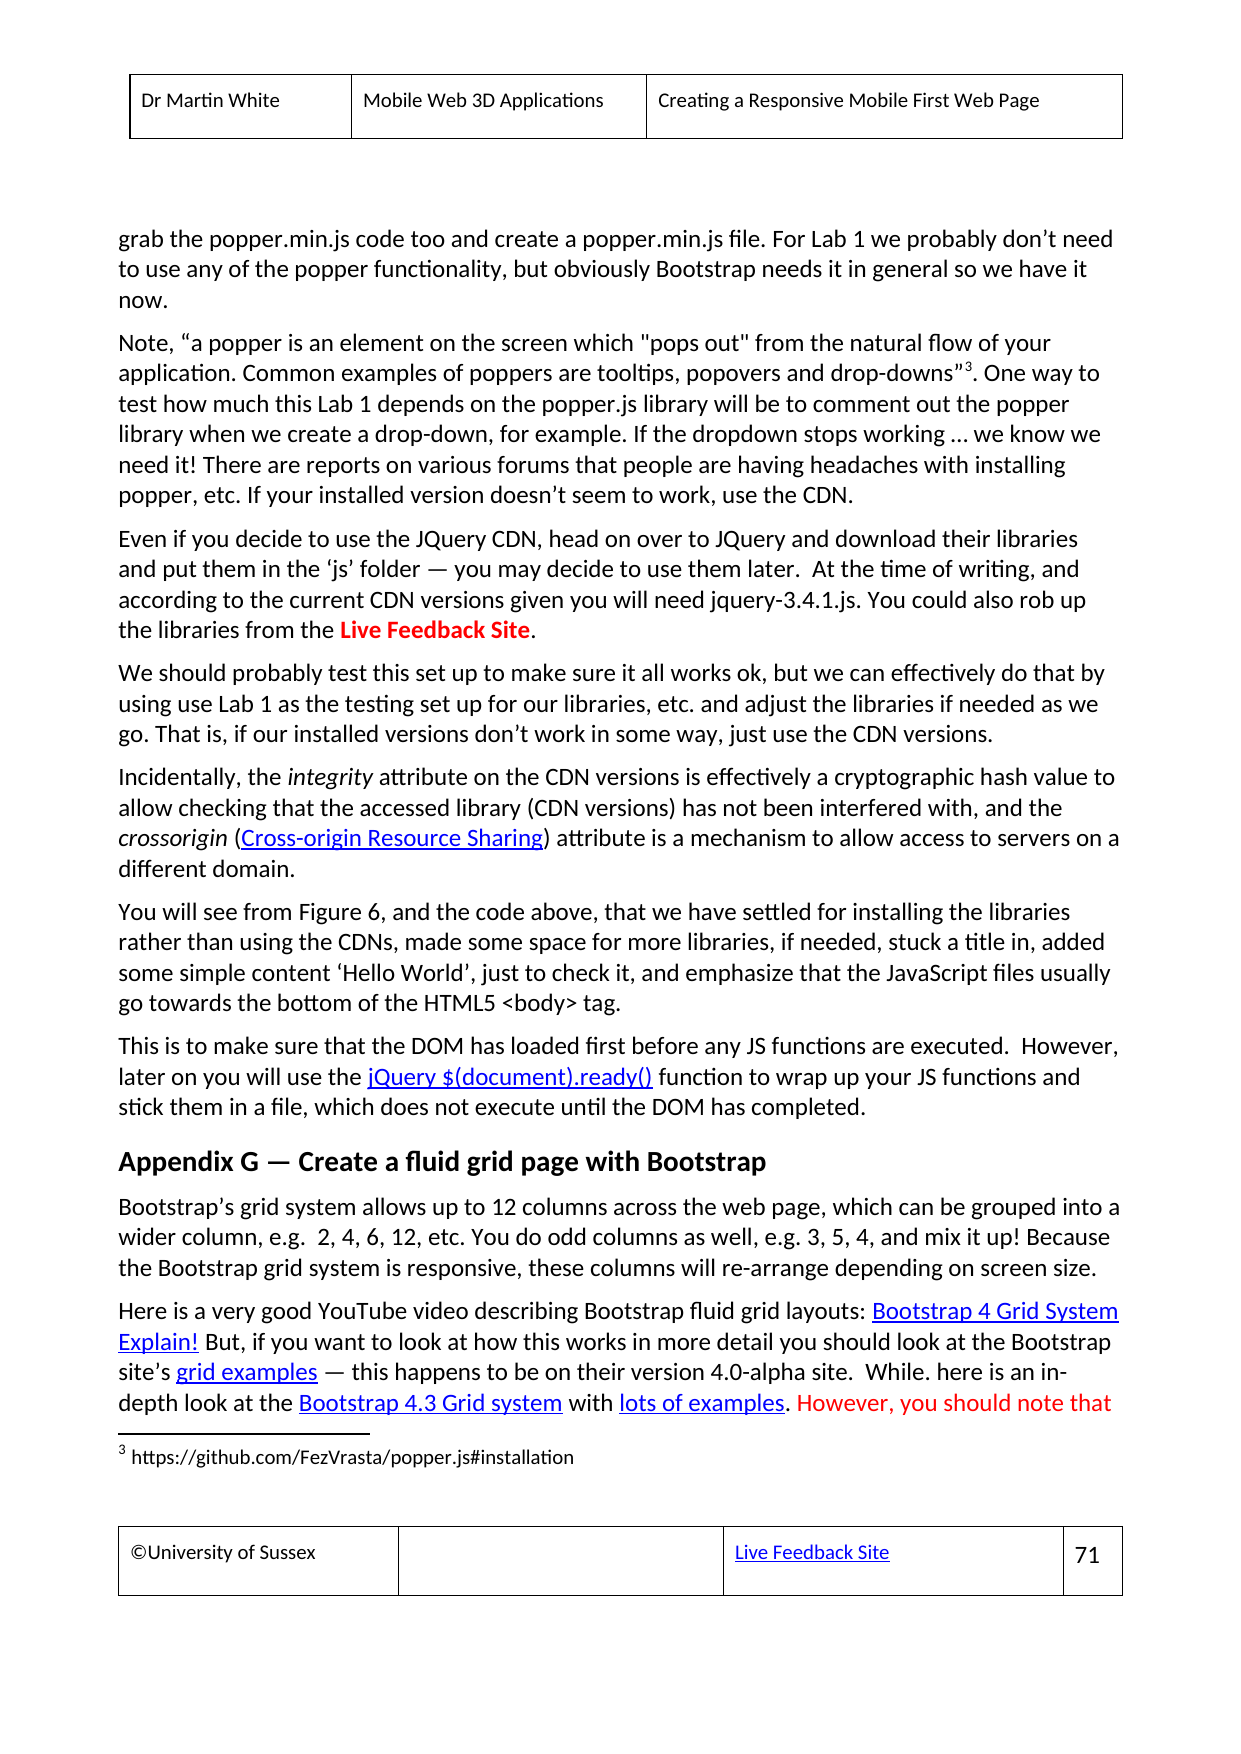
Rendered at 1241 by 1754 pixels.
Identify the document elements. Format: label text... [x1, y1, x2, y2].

text Bootstrap’s grid system allows up to 12 columns across the web page, which can be grouped into a wider column, e.g. 2, 4, 6, 12, etc. You do odd columns as well, e.g. 3, 5, 4, and mix it up! Because the Bootstrap grid system is responsive, these columns will re-arrange depending on screen size. [118, 1191, 1122, 1283]
text We should probably test this set up to make sure it all works ok, but we can effectively do that by using use Lab 1 as the testing set up for our libraries, etc. and adjust the libraries if needed as we go. That is, if our installed versions don’t work in some way, just use the CDN versions. [118, 657, 1122, 749]
text Even if you decide to use the JQuery CDN, head on over to JQuery and download their libraries and put them in the ‘js’ folder — you may decide to use them later. At the time of writing, and according to the current CDN versions given you will need jquery-3.4.1.js. You could also rob up the libraries from the Live Feedback Site. [118, 523, 1122, 645]
text This is to make sure that the DOM has loaded first before any JS functions are executed. However, later on you will use the jQuery $(document).ready() function to wrap up your JS functions and stick them in a file, which does not execute until the DOM has completed. [118, 1031, 1122, 1122]
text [118, 1295, 1122, 1417]
text Note, “a popper is an element on the screen which "pops out" from the natural flow of your application. Common examples of poppers are tooltips, popovers and drop-downs”. One way to test how much this Lab 1 depends on the popper.js library will be to comment out the popper library when we create a drop-down, for example. If the dropdown stops working … we know we need it! There are reports on various forums that people are having headaches with installing popper, etc. If your installed version doesn’t seem to work, use the CDN. [118, 327, 1122, 510]
text Incidentally, the integrity attribute on the CDN versions is effectively a cryptographic hash value to allow checking that the accessed library (CDN versions) has not been interfered with, and the crossorigin (Cross-origin Resource Sharing) attribute is a mechanism to allow access to servers on a different domain. [118, 761, 1122, 883]
subtitle Appendix G — Create a fluid grid page with Bootstrap [118, 1143, 1122, 1178]
text You will see from Figure 6, and the code above, that we have settled for installing the libraries rather than using the CDNs, made some space for more libraries, if needed, stuck a title in, added some simple content ‘Hello World’, just to check it, and emphasize that the JavaScript files usually go towards the bottom of the HTML5 <body> tag. [118, 896, 1122, 1018]
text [118, 223, 1122, 314]
